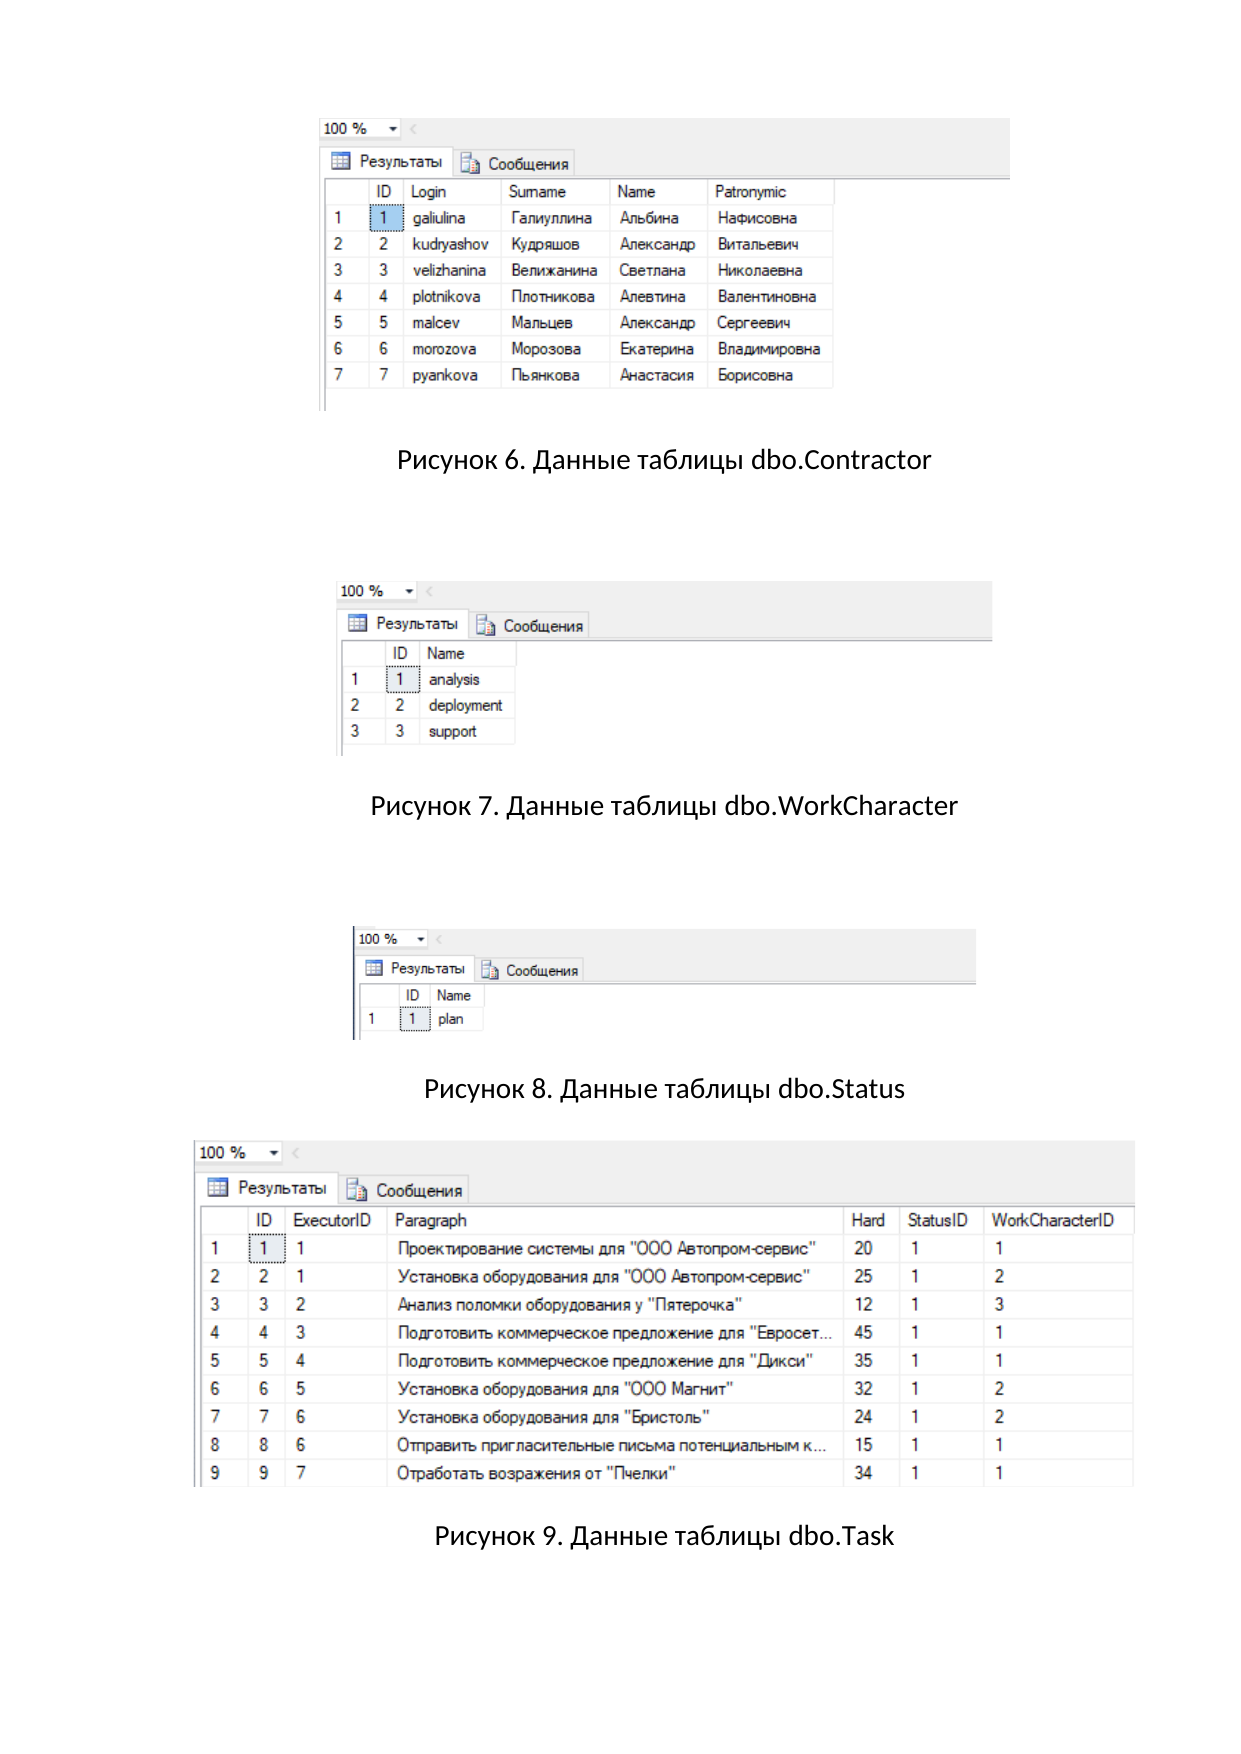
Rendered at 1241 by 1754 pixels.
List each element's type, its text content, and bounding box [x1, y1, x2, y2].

text Рисунок 8. Данные таблицы dbo.Status [177, 1071, 1152, 1106]
picture [193, 1140, 1135, 1487]
picture [336, 581, 993, 756]
picture [352, 926, 977, 1040]
text Рисунок 9. Данные таблицы dbo.Task [177, 1517, 1152, 1553]
text Рисунок 7. Данные таблицы dbo.WorkCharacter [177, 787, 1152, 822]
text Рисунок 6. Данные таблицы dbo.Contractor [177, 441, 1152, 477]
picture [319, 118, 1010, 411]
